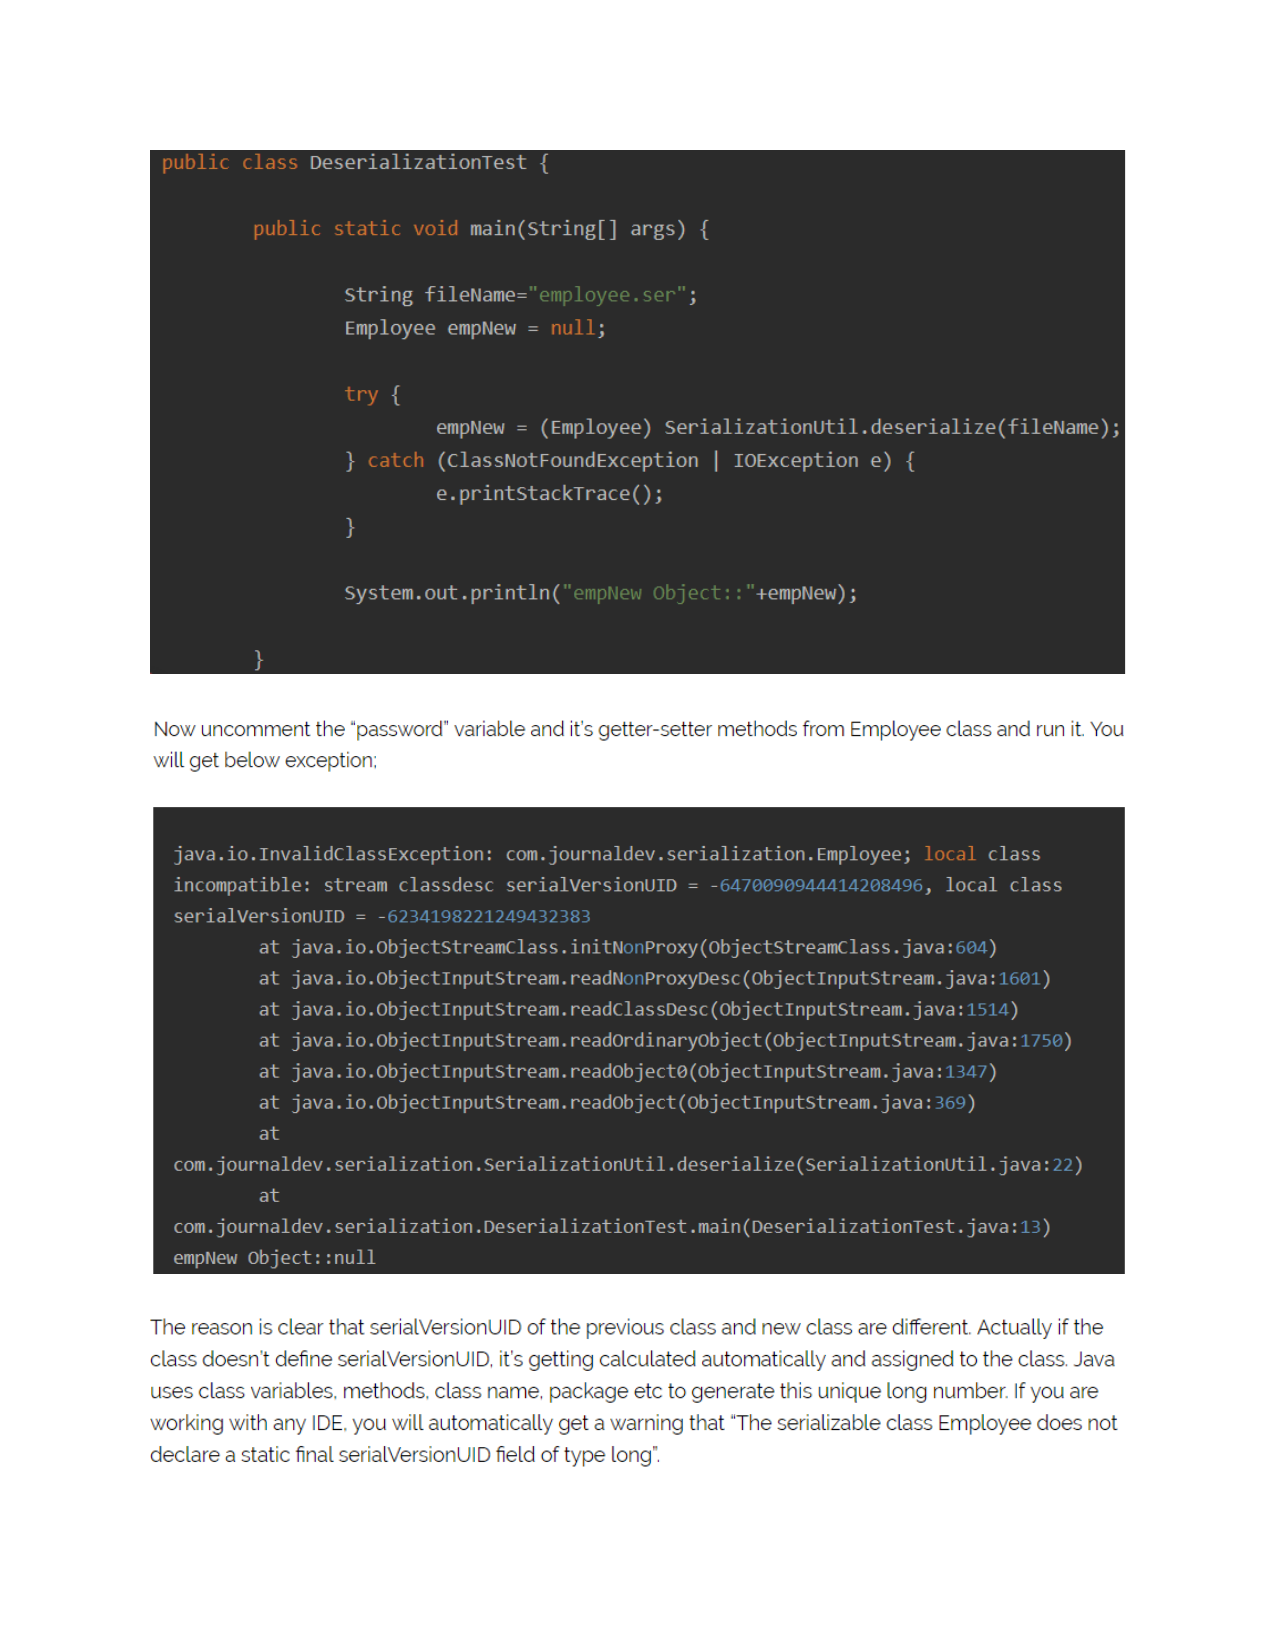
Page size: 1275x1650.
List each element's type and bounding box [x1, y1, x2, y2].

picture [150, 1314, 1125, 1470]
picture [150, 714, 1125, 1274]
picture [150, 150, 1125, 674]
